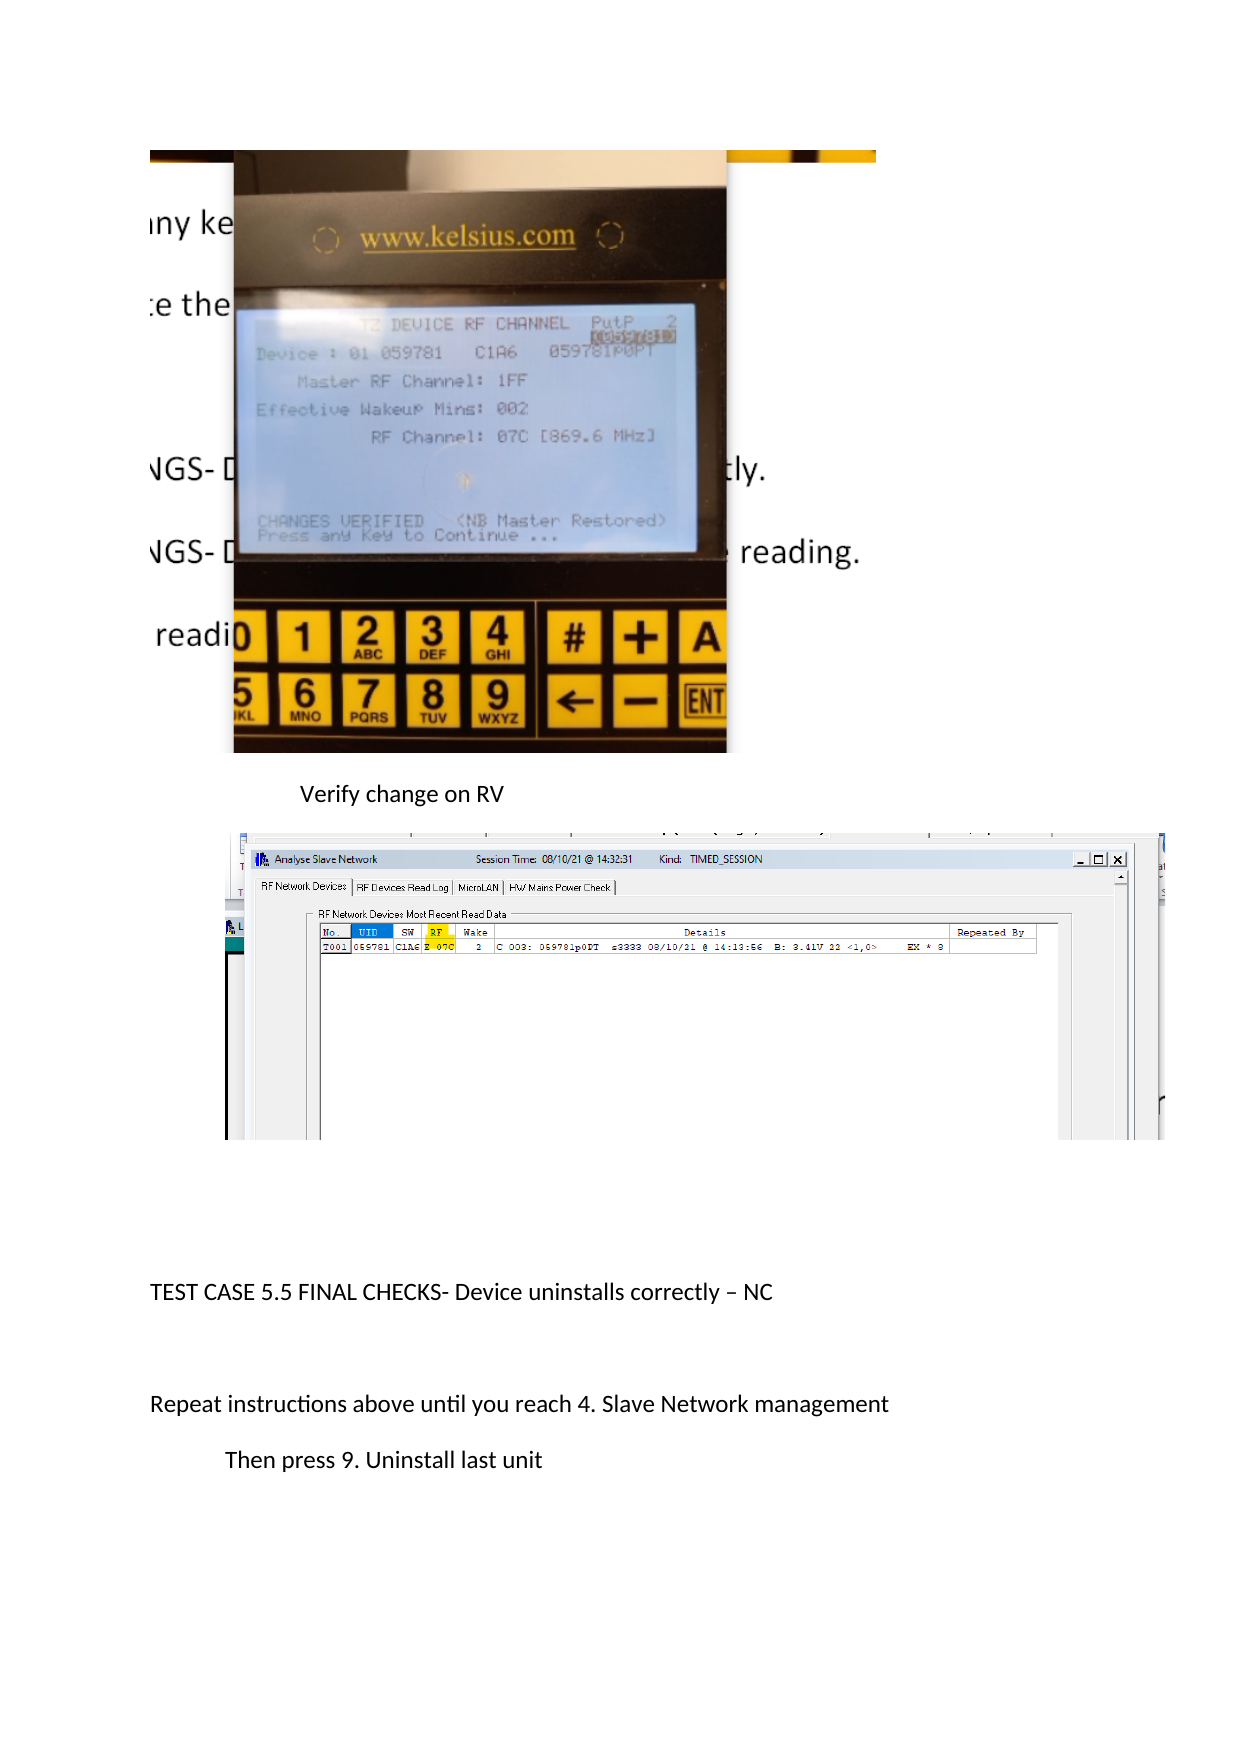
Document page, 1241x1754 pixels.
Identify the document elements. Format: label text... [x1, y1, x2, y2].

picture [150, 150, 876, 753]
picture [225, 833, 1166, 1140]
text Then press 9. Uninstall last unit [150, 1444, 1090, 1474]
text Repeat instructions above until you reach 4. Slave Network management [150, 1388, 1090, 1419]
text Verify change on RV [225, 778, 1090, 808]
text TEST CASE 5.5 FINAL CHECKS- Device uninstalls correctly – NC [150, 1277, 1090, 1307]
